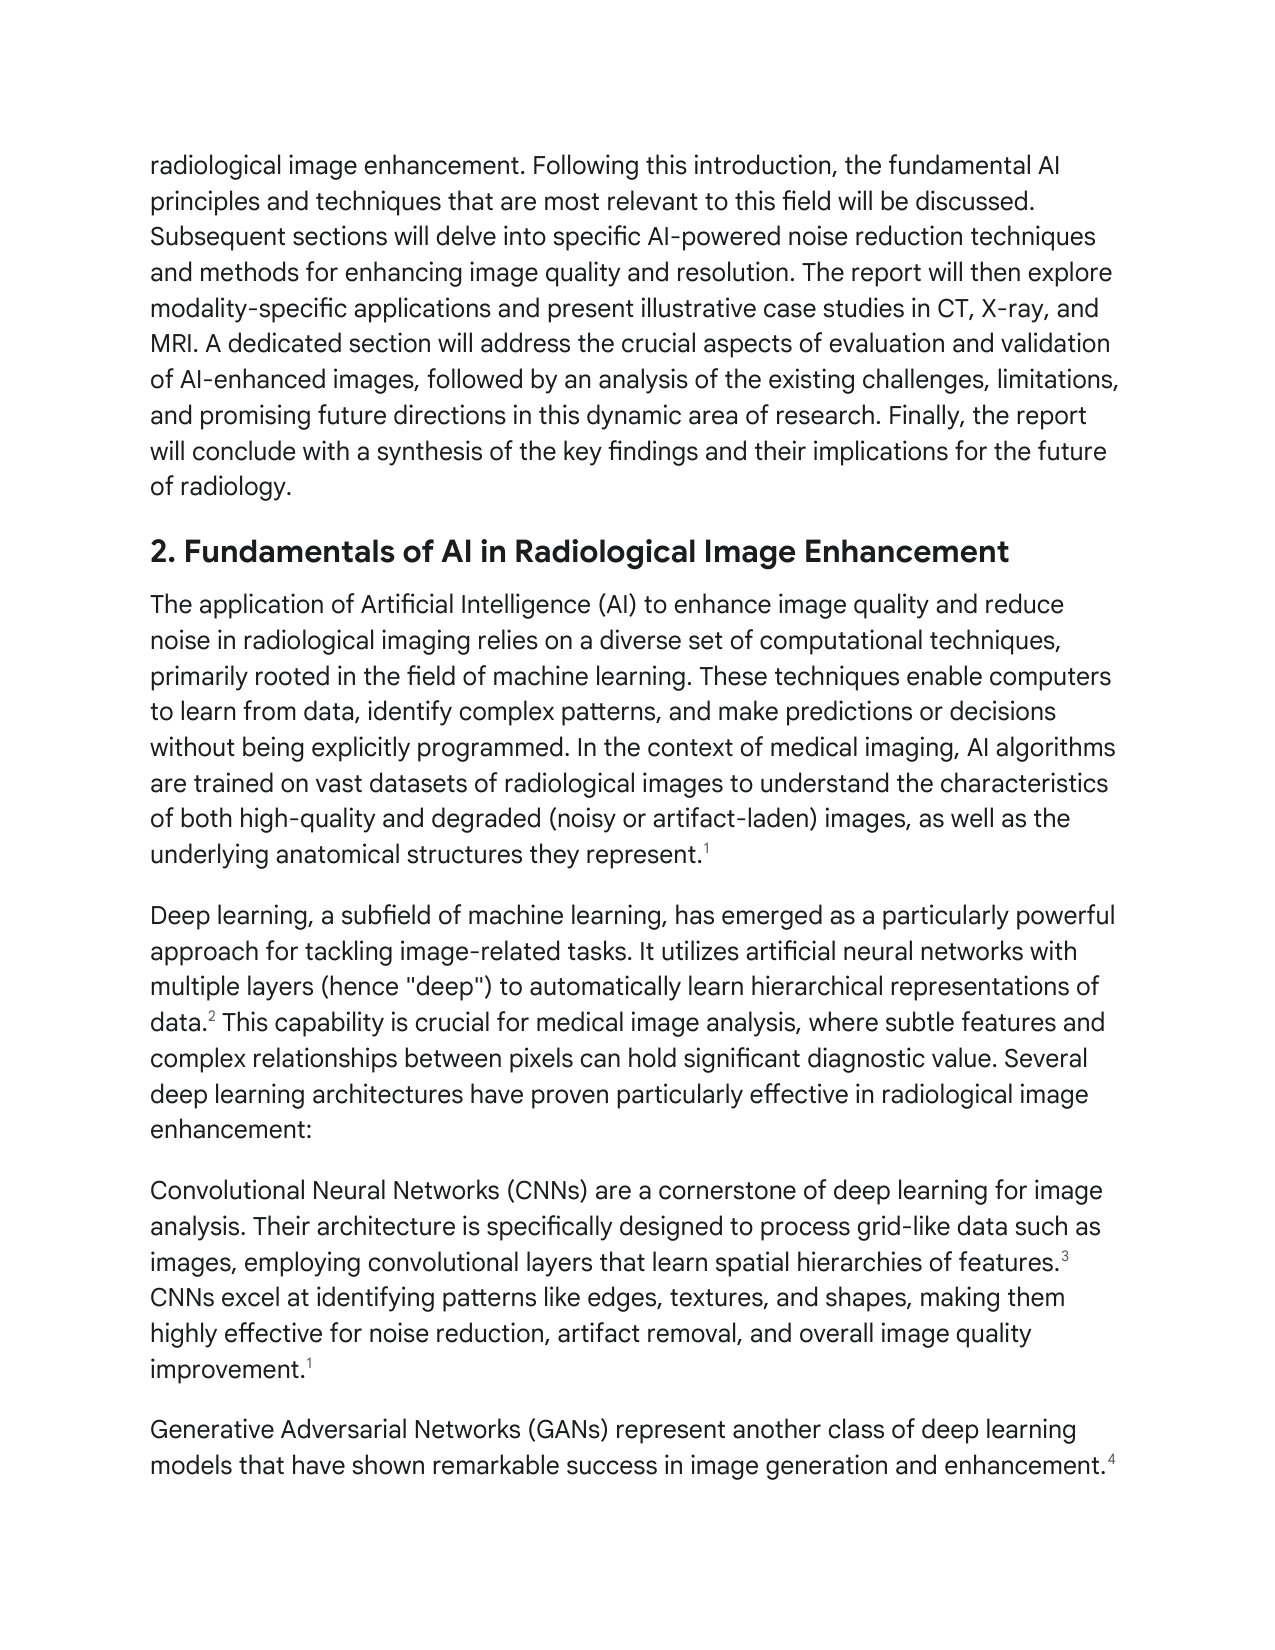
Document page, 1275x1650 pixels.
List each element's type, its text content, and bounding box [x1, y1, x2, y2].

subtitle 2. Fundamentals of AI in Radiological Image Enhancement [150, 532, 1125, 571]
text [150, 150, 1125, 503]
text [150, 1415, 1125, 1482]
text Deep learning, a subfield of machine learning, has emerged as a particularly powerful approach for tackling image-related tasks. It utilizes artificial neural networks with multiple layers (hence "deep") to automatically learn hierarchical representations of data.2 This capability is crucial for medical image analysis, where subtle features and complex relationships between pixels can hold significant diagnostic value. Several deep learning architectures have proven particularly effective in radiological image enhancement: [150, 900, 1125, 1146]
text Convolutional Neural Networks (CNNs) are a cornerstone of deep learning for image analysis. Their architecture is specifically designed to process grid-like data such as images, employing convolutional layers that learn spatial hierarchies of features.3 CNNs excel at identifying patterns like edges, textures, and shapes, making them highly effective for noise reduction, artifact removal, and overall image quality improvement.1 [150, 1175, 1125, 1385]
text The application of Artificial Intelligence (AI) to enhance image quality and reduce noise in radiological imaging relies on a diverse set of computational techniques, primarily rooted in the field of machine learning. These techniques enable computers to learn from data, identify complex patterns, and make predictions or decisions without being explicitly programmed. In the context of medical imaging, AI algorithms are trained on vast datasets of radiological images to understand the characteristics of both high-quality and degraded (noisy or artifact-laden) images, as well as the underlying anatomical structures they represent.1 [150, 589, 1125, 871]
